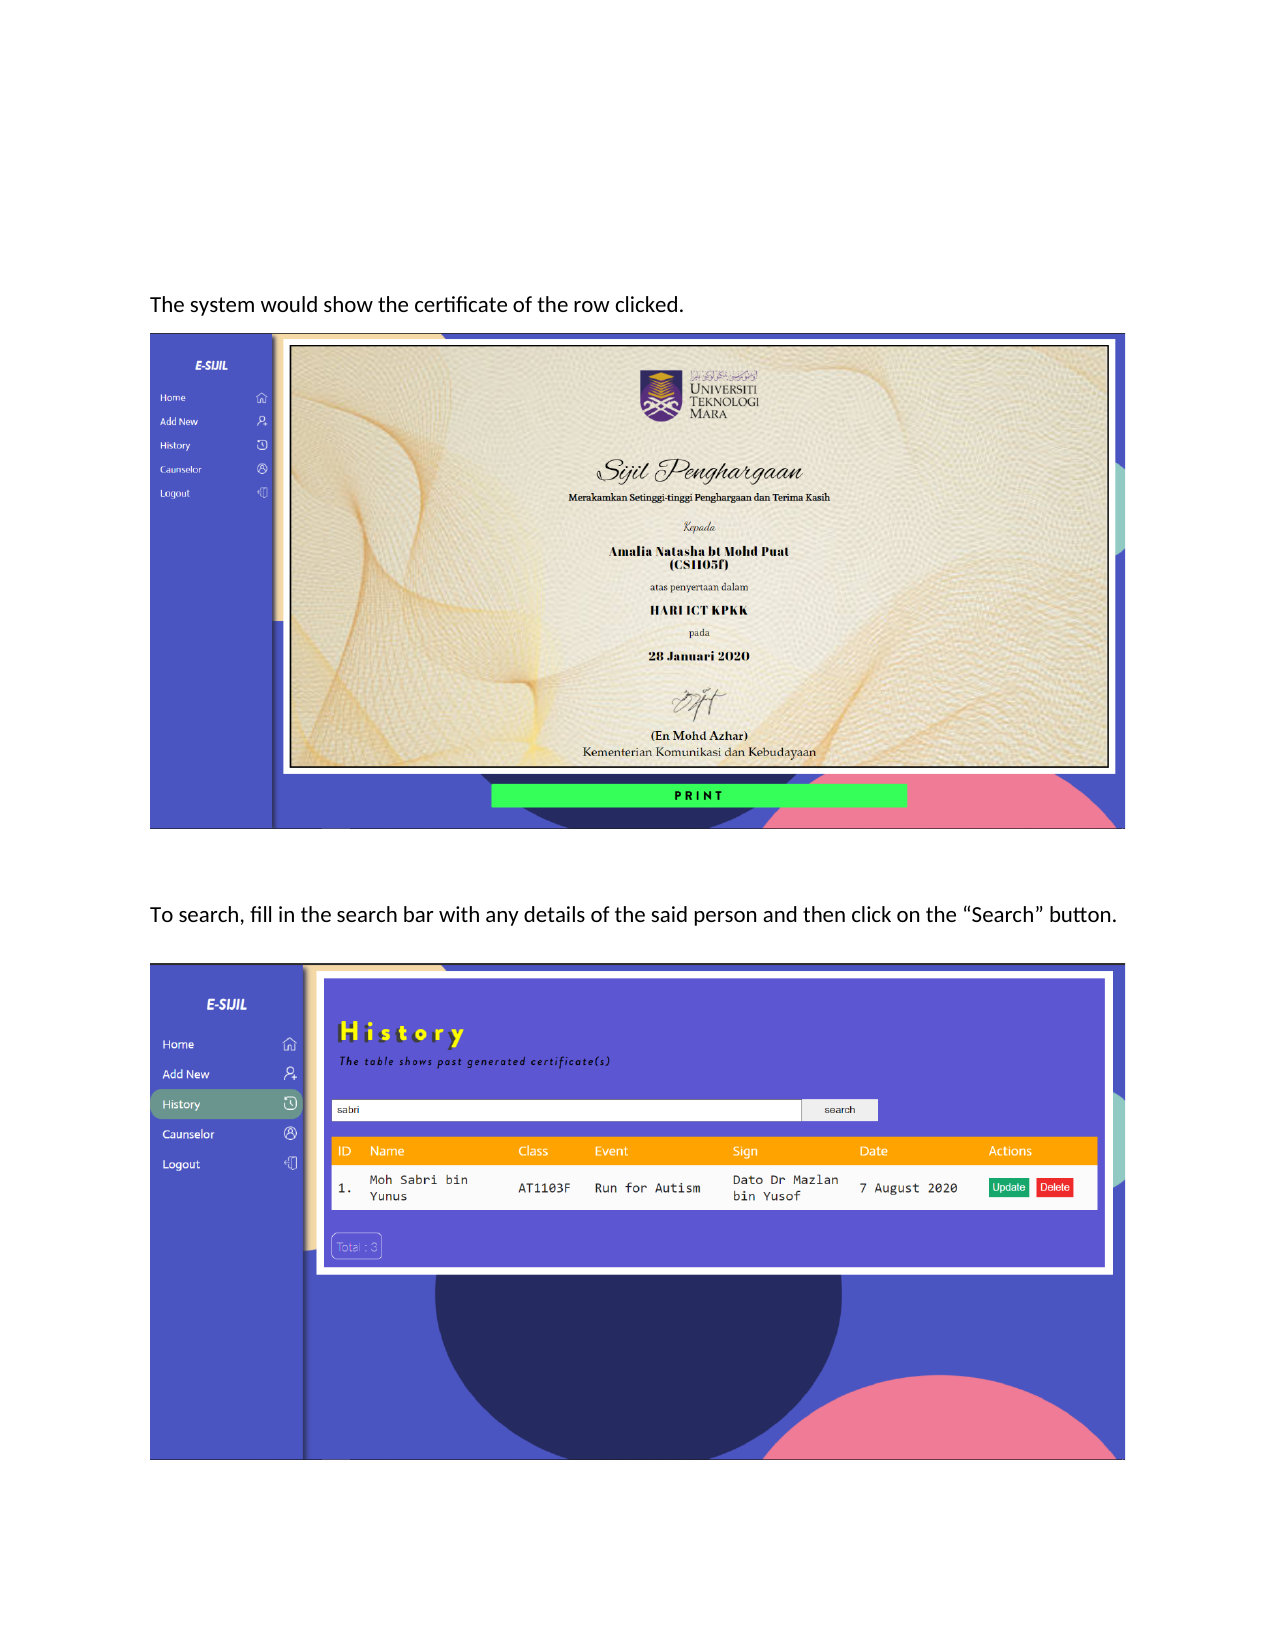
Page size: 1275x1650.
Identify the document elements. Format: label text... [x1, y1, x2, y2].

picture [150, 333, 1125, 829]
text To search, fill in the search bar with any details of the said person and then click on the “Search” button. [150, 900, 1125, 928]
text The system would show the certificate of the row clicked. [150, 291, 1125, 319]
picture [150, 963, 1125, 1460]
